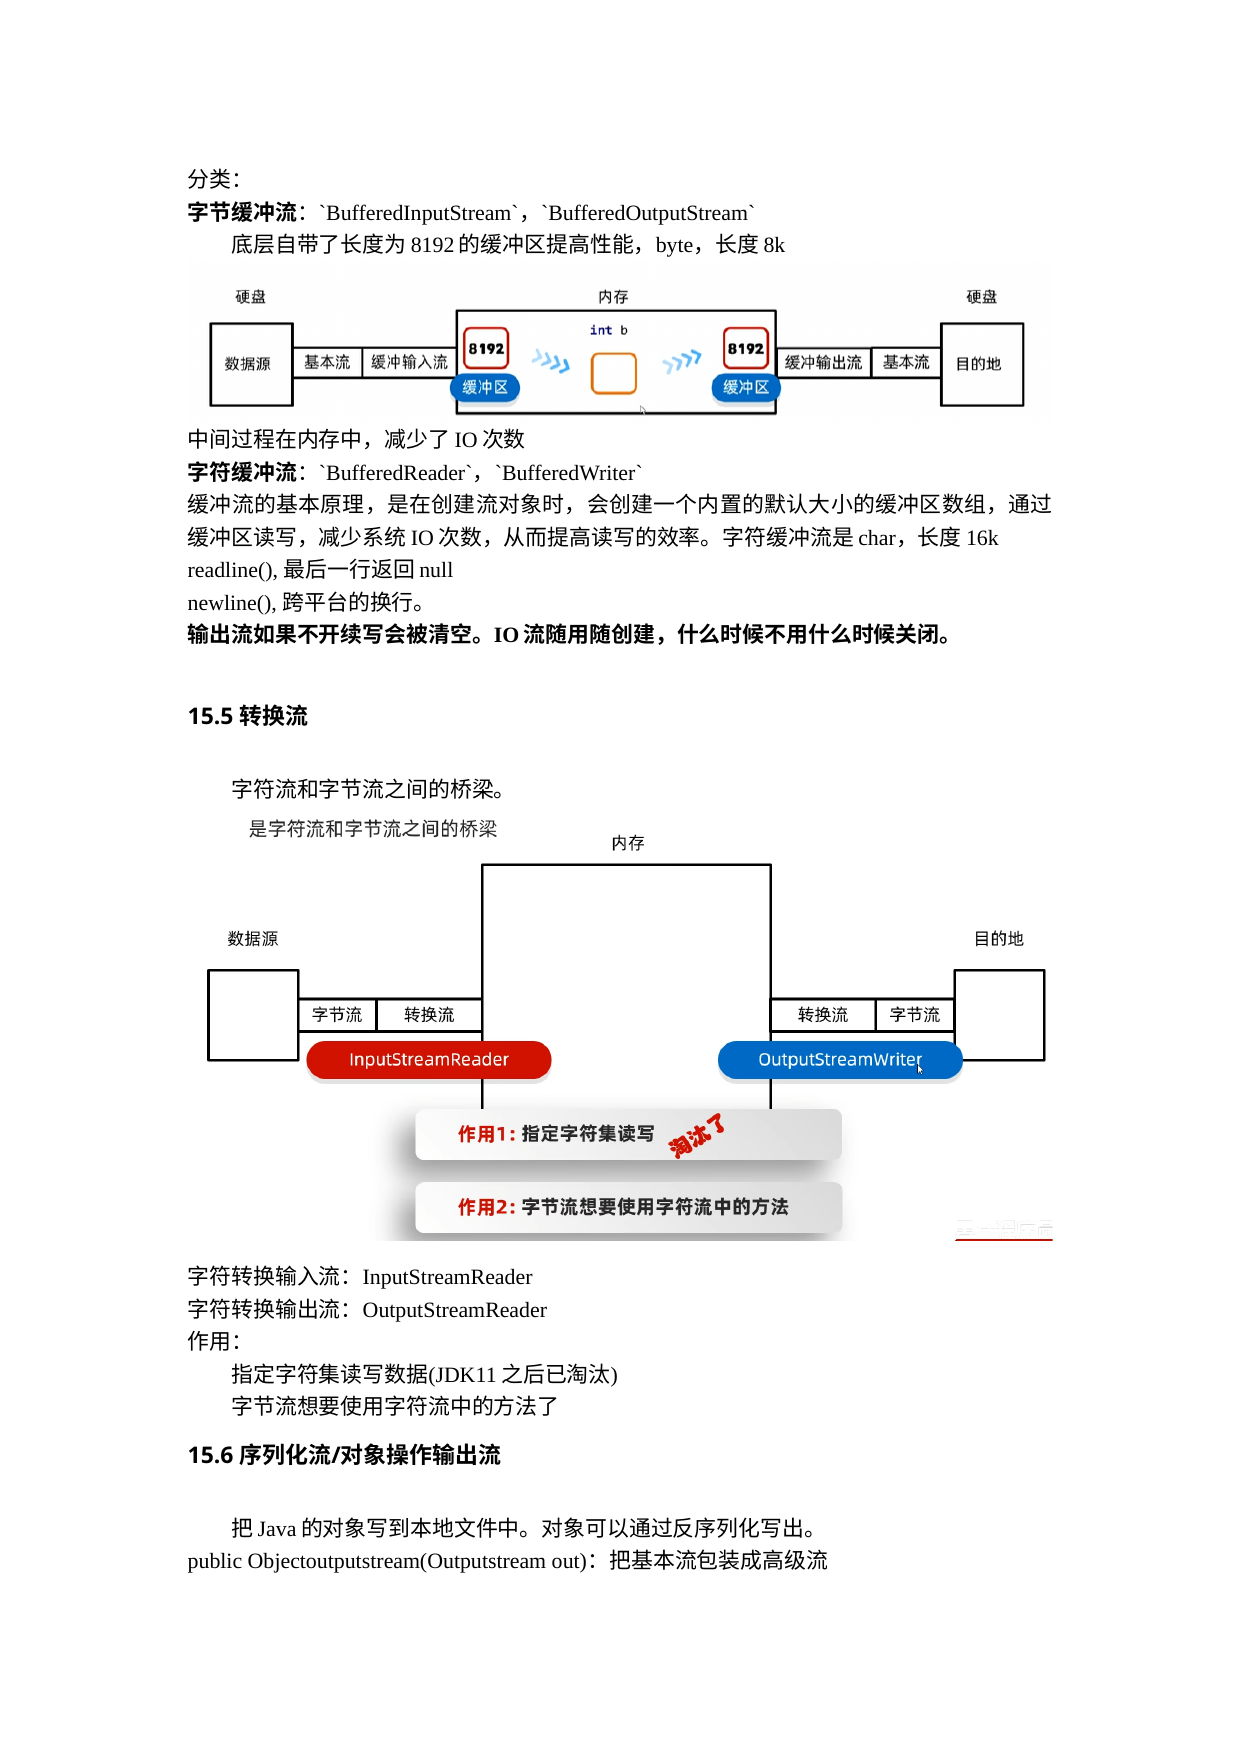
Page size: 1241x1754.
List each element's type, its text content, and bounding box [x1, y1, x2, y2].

text public Objectoutputstream(Outputstream out)：把基本流包装成高级流 [187, 1543, 1053, 1576]
text 底层自带了长度为8192的缓冲区提高性能，byte，长度8k [187, 227, 1053, 259]
text 字符缓冲流：`BufferedReader`，`BufferedWriter` [187, 454, 1053, 487]
text 缓冲流的基本原理，是在创建流对象时，会创建一个内置的默认大小的缓冲区数组，通过缓冲区读写，减少系统IO次数，从而提高读写的效率。字符缓冲流是char，长度16k [187, 487, 1053, 552]
picture [187, 803, 1053, 1241]
subtitle 15.6 序列化流/对象操作输出流 [187, 1421, 1053, 1486]
text 字节缓冲流：`BufferedInputStream`，`BufferedOutputStream` [187, 194, 1053, 227]
text 字节流想要使用字符流中的方法了 [187, 1389, 1053, 1421]
text 字符转换输入流：InputStreamReader [187, 1259, 1053, 1291]
text 字符转换输出流：OutputStreamReader [187, 1291, 1053, 1324]
text newline(), 跨平台的换行。 [187, 584, 1053, 617]
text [187, 162, 1053, 194]
text 作用： [187, 1324, 1053, 1356]
text readline(), 最后一行返回null [187, 552, 1053, 584]
text 指定字符集读写数据(JDK11之后已淘汰) [187, 1356, 1053, 1389]
text 输出流如果不开续写会被清空。IO流随用随创建，什么时候不用什么时候关闭。 [187, 617, 1053, 649]
picture [187, 259, 1053, 422]
text 中间过程在内存中，减少了IO次数 [187, 422, 1053, 454]
subtitle 15.5 转换流 [187, 682, 1053, 747]
text 把Java的对象写到本地文件中。对象可以通过反序列化写出。 [187, 1511, 1053, 1543]
text 字符流和字节流之间的桥梁。 [187, 771, 1053, 803]
